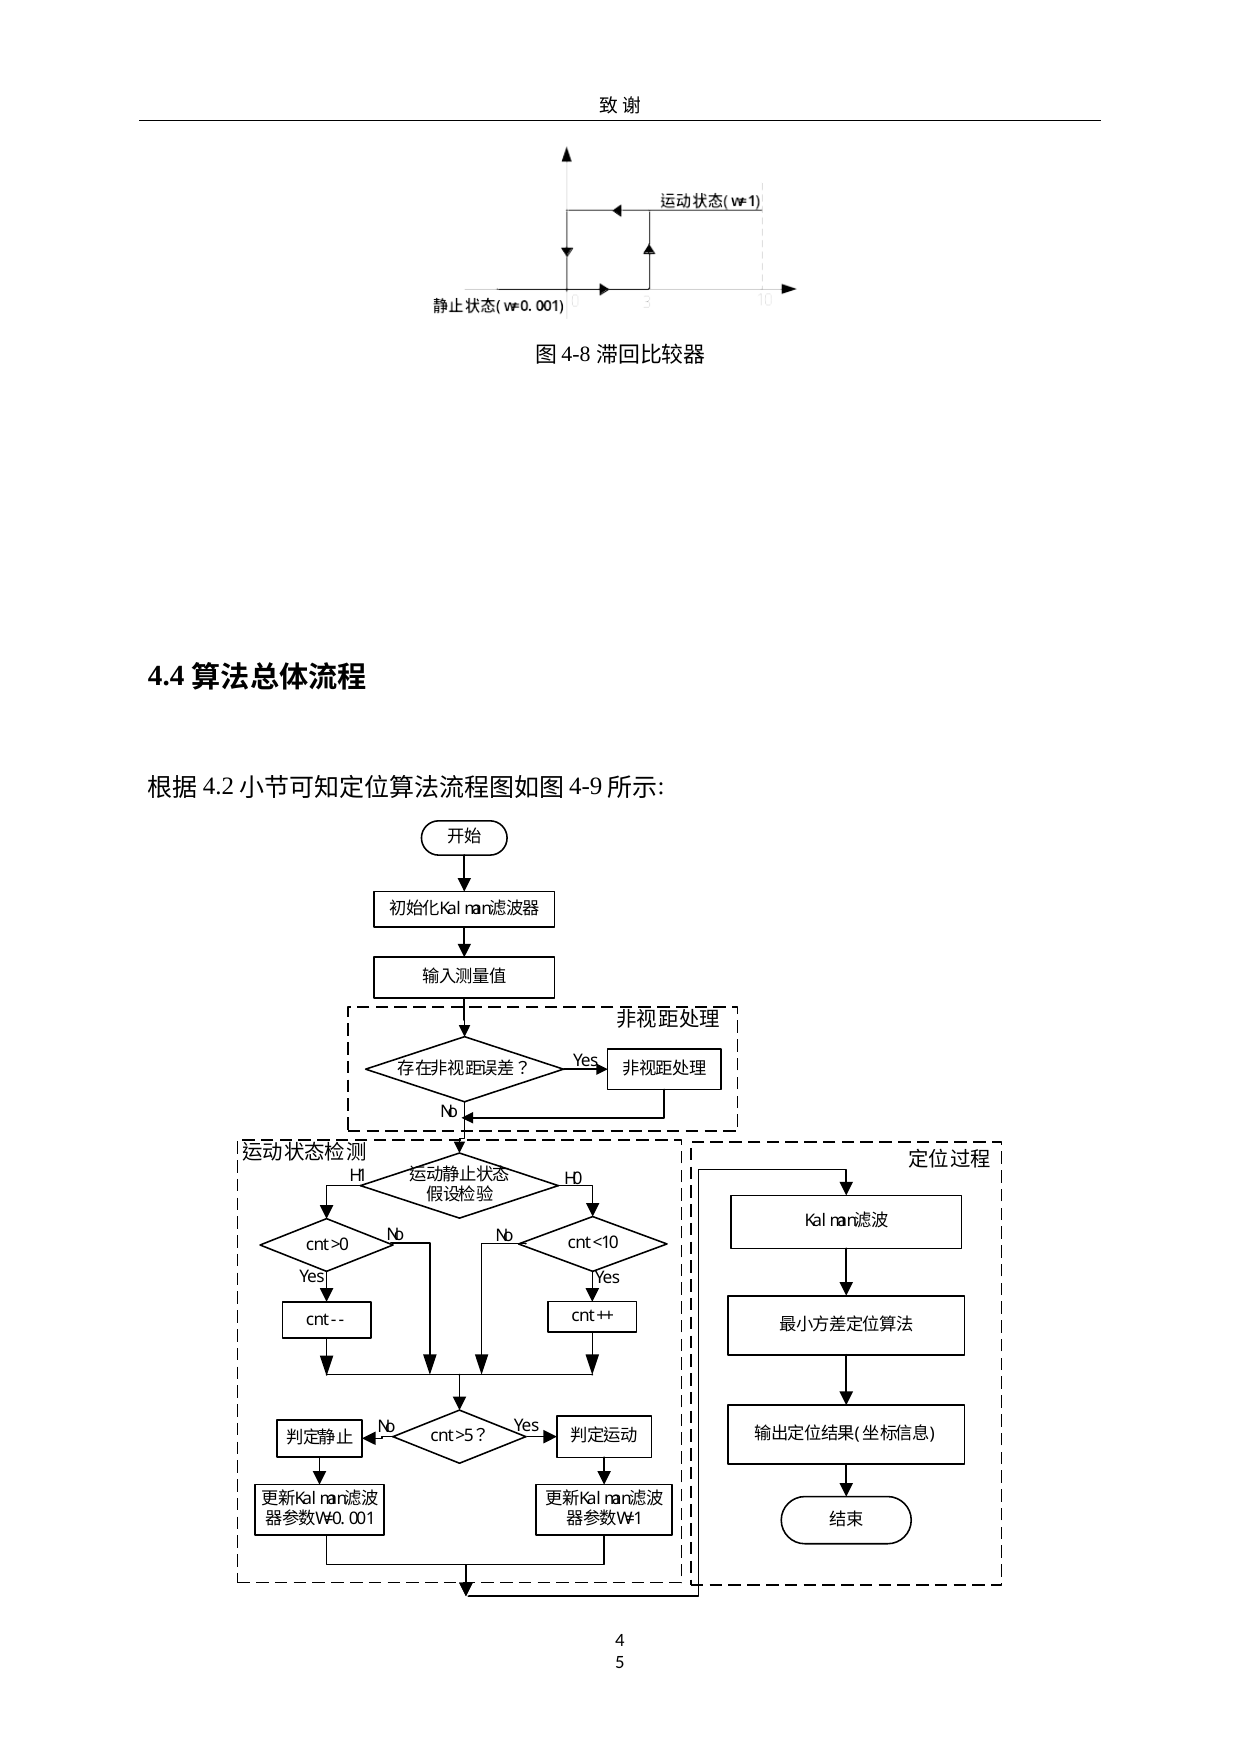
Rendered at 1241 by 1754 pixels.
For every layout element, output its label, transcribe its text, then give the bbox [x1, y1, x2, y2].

text 图4-8 滞回比较器 [173, 337, 1068, 369]
text 根据4.2小节可知定位算法流程图如图4-9所示: [148, 753, 1093, 818]
subtitle 4.4 算法总体流程 [148, 642, 1093, 707]
